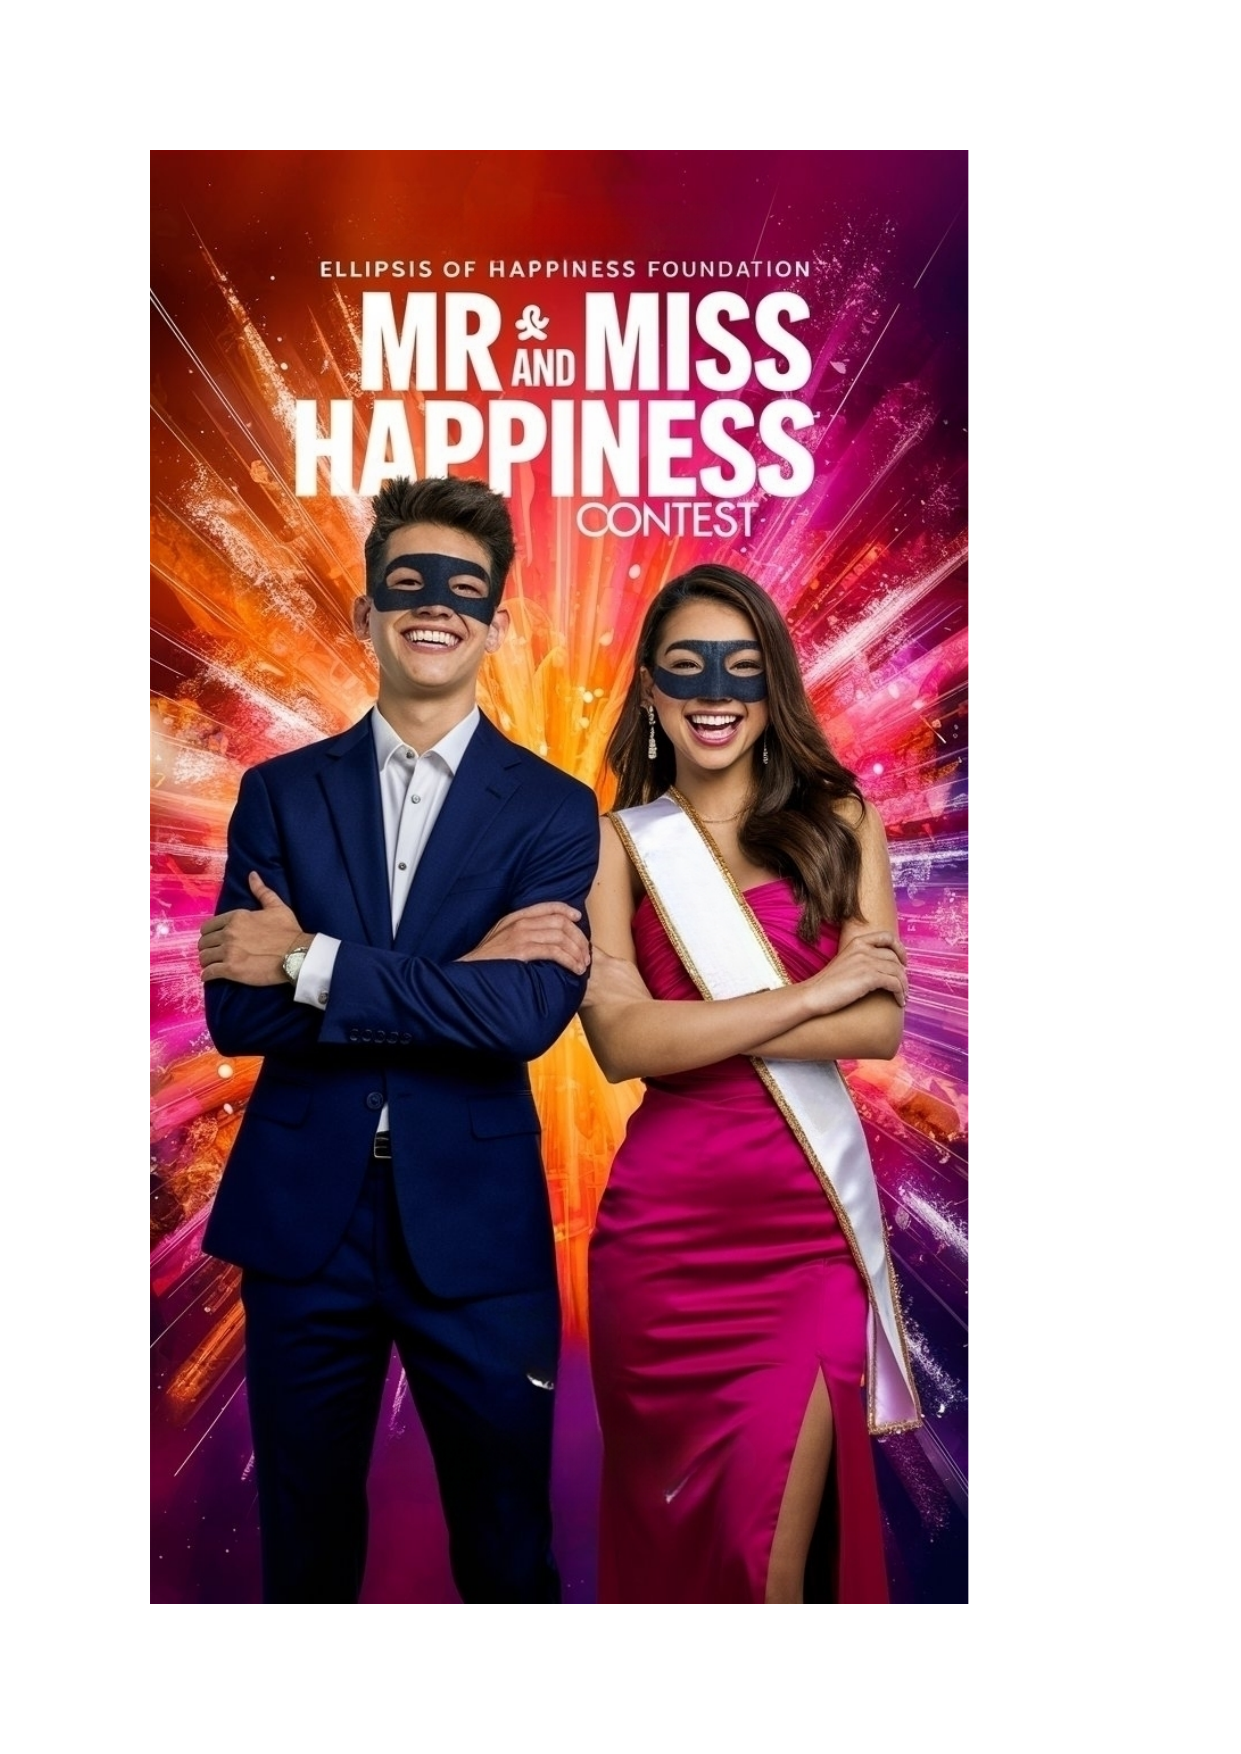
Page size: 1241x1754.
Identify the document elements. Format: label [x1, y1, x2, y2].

picture [150, 150, 969, 1604]
